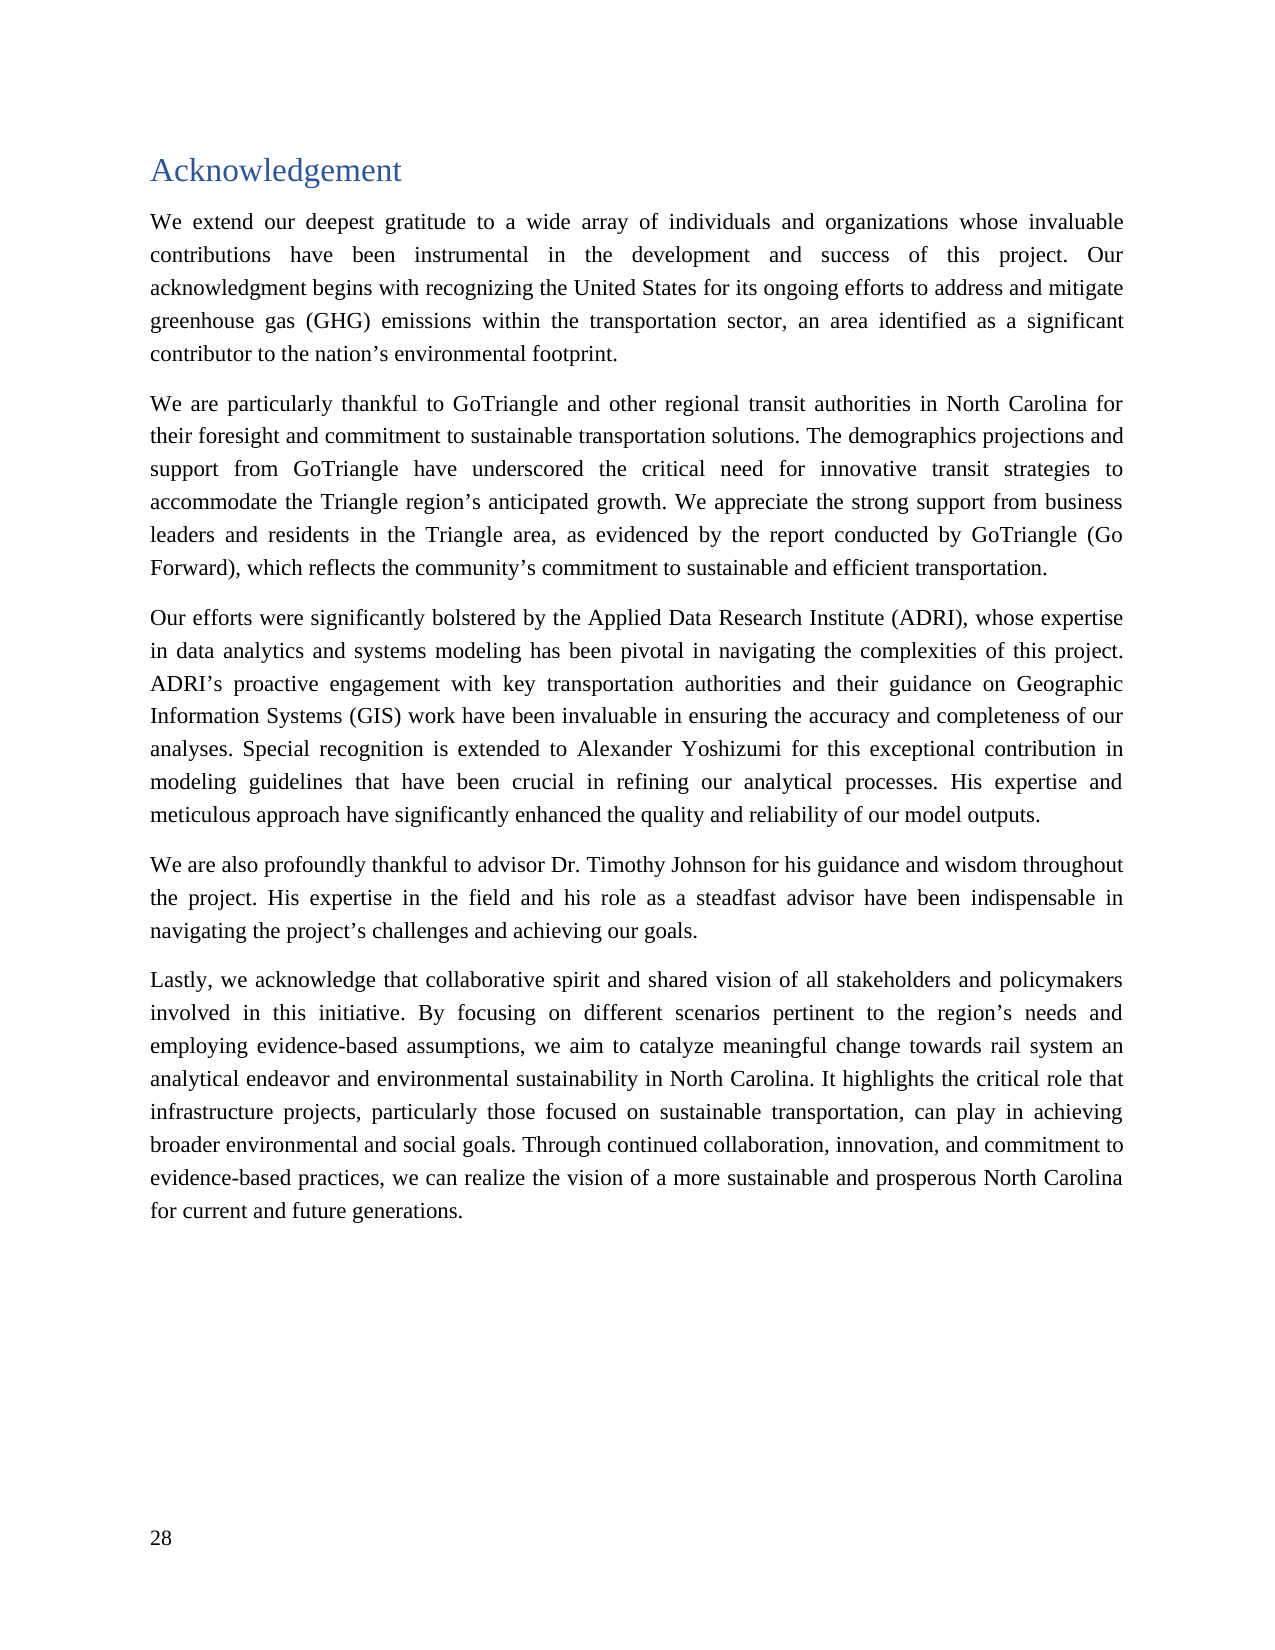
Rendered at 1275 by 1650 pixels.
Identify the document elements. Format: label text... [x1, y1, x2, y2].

text Our efforts were significantly bolstered by the Applied Data Research Institute (ADRI), whose expertise in data analytics and systems modeling has been pivotal in navigating the complexities of this project. ADRI’s proactive engagement with key transportation authorities and their guidance on Geographic Information Systems (GIS) work have been invaluable in ensuring the accuracy and completeness of our analyses. Special recognition is extended to Alexander Yoshizumi for this exceptional contribution in modeling guidelines that have been crucial in refining our analytical processes. His expertise and meticulous approach have significantly enhanced the quality and reliability of our model outputs. [150, 604, 1125, 828]
text We extend our deepest gratitude to a wide array of individuals and organizations whose invaluable contributions have been instrumental in the development and success of this project. Our acknowledgment begins with recognizing the United States for its ongoing efforts to address and mitigate greenhouse gas (GHG) emissions within the transportation sector, an area identified as a significant contributor to the nation’s environmental footprint. [150, 208, 1125, 366]
text We are particularly thankful to GoTriangle and other regional transit authorities in North Carolina for their foresight and commitment to sustainable transportation solutions. The demographics projections and support from GoTriangle have underscored the critical need for innovative transit strategies to accommodate the Triangle region’s anticipated growth. We appreciate the strong support from business leaders and residents in the Triangle area, as evidenced by the report conducted by GoTriangle (Go Forward), which reflects the community’s commitment to sustainable and efficient transportation. [150, 389, 1125, 581]
subtitle Acknowledgement [150, 150, 1125, 188]
text Lastly, we acknowledge that collaborative spirit and shared vision of all stakeholders and policymakers involved in this initiative. By focusing on different scenarios pertinent to the region’s needs and employing evidence-based assumptions, we aim to catalyze meaningful change towards rail system an analytical endeavor and environmental sustainability in North Carolina. It highlights the critical role that infrastructure projects, particularly those focused on sustainable transportation, can play in achieving broader environmental and social goals. Through continued collaboration, innovation, and commitment to evidence-based practices, we can realize the vision of a more sustainable and prosperous North Carolina for current and future generations. [150, 966, 1125, 1223]
text We are also profoundly thankful to advisor Dr. Timothy Johnson for his guidance and wisdom throughout the project. His expertise in the field and his role as a steadfast advisor have been indispensable in navigating the project’s challenges and achieving our goals. [150, 851, 1125, 943]
